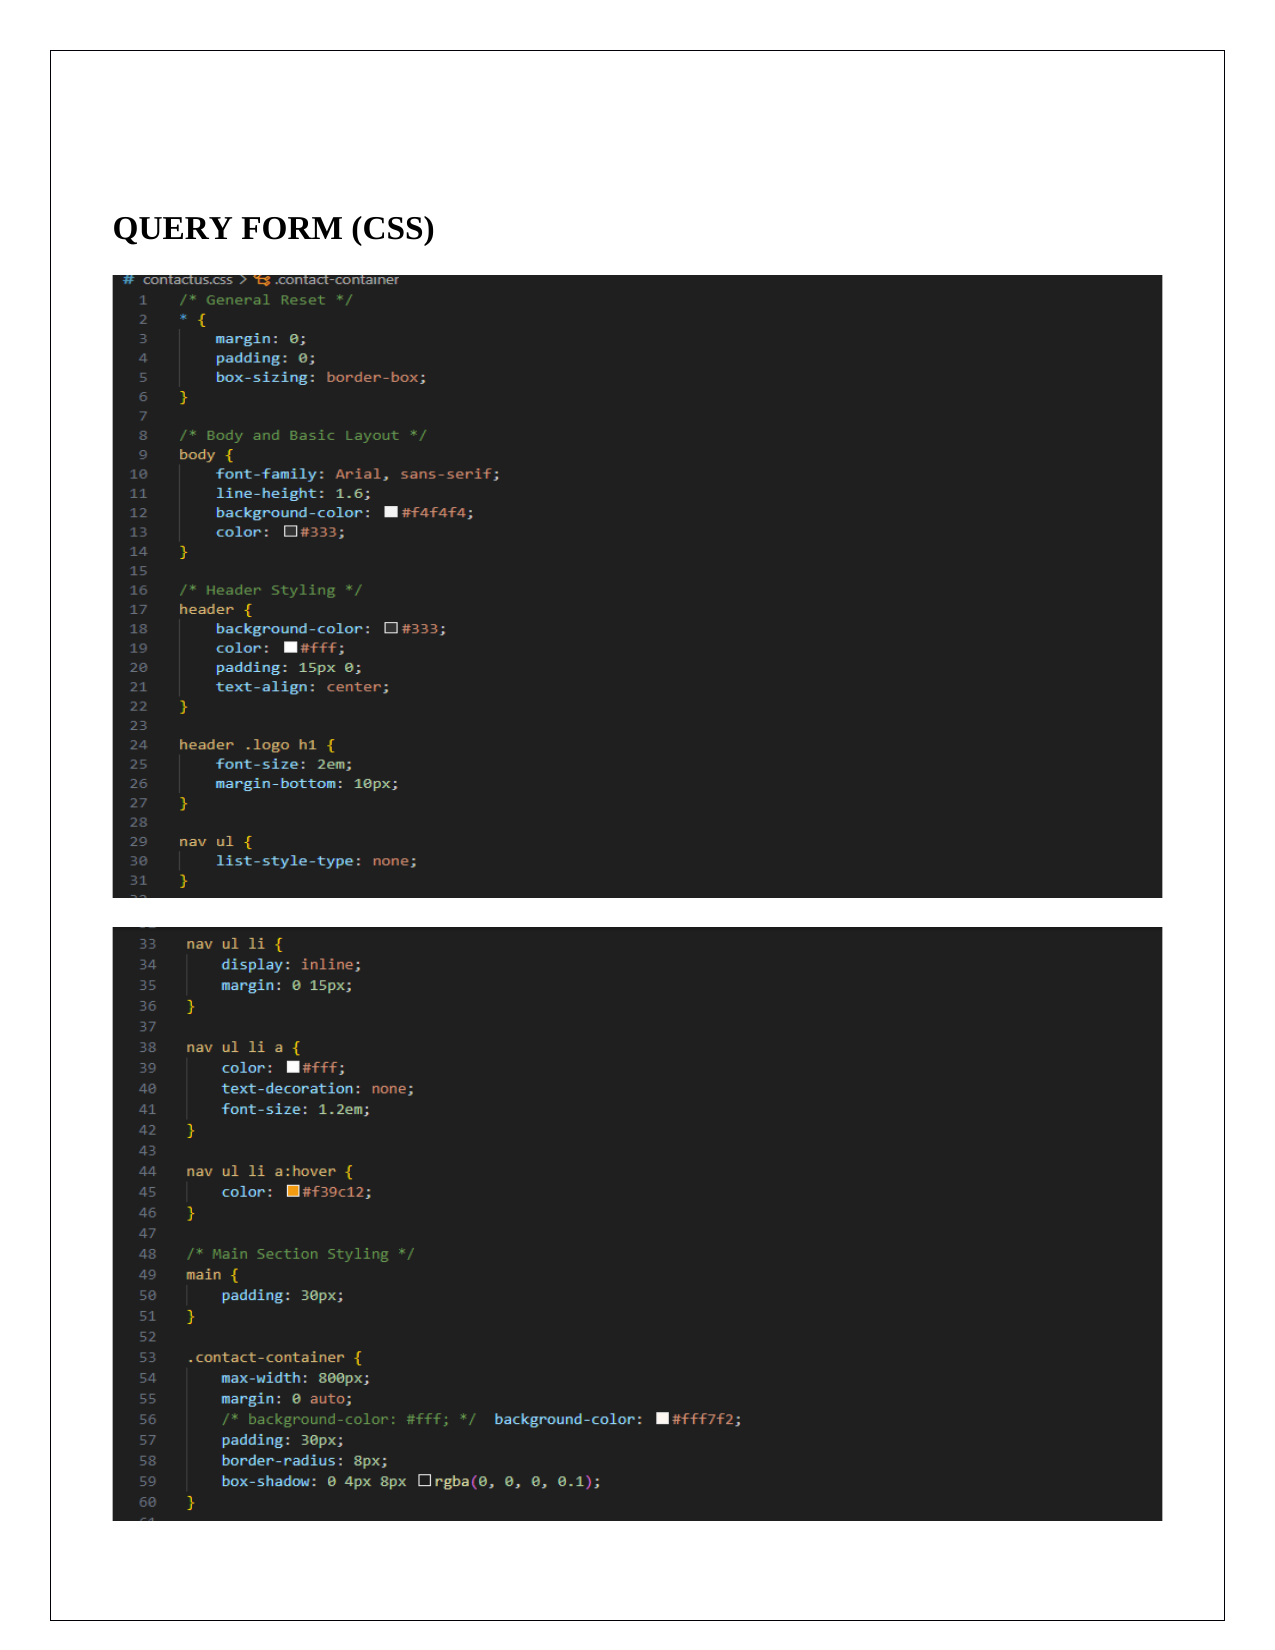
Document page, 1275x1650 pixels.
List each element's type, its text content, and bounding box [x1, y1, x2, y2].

picture [112, 927, 1163, 1521]
text QUERY FORM (CSS) [112, 208, 1200, 246]
picture [112, 275, 1163, 898]
